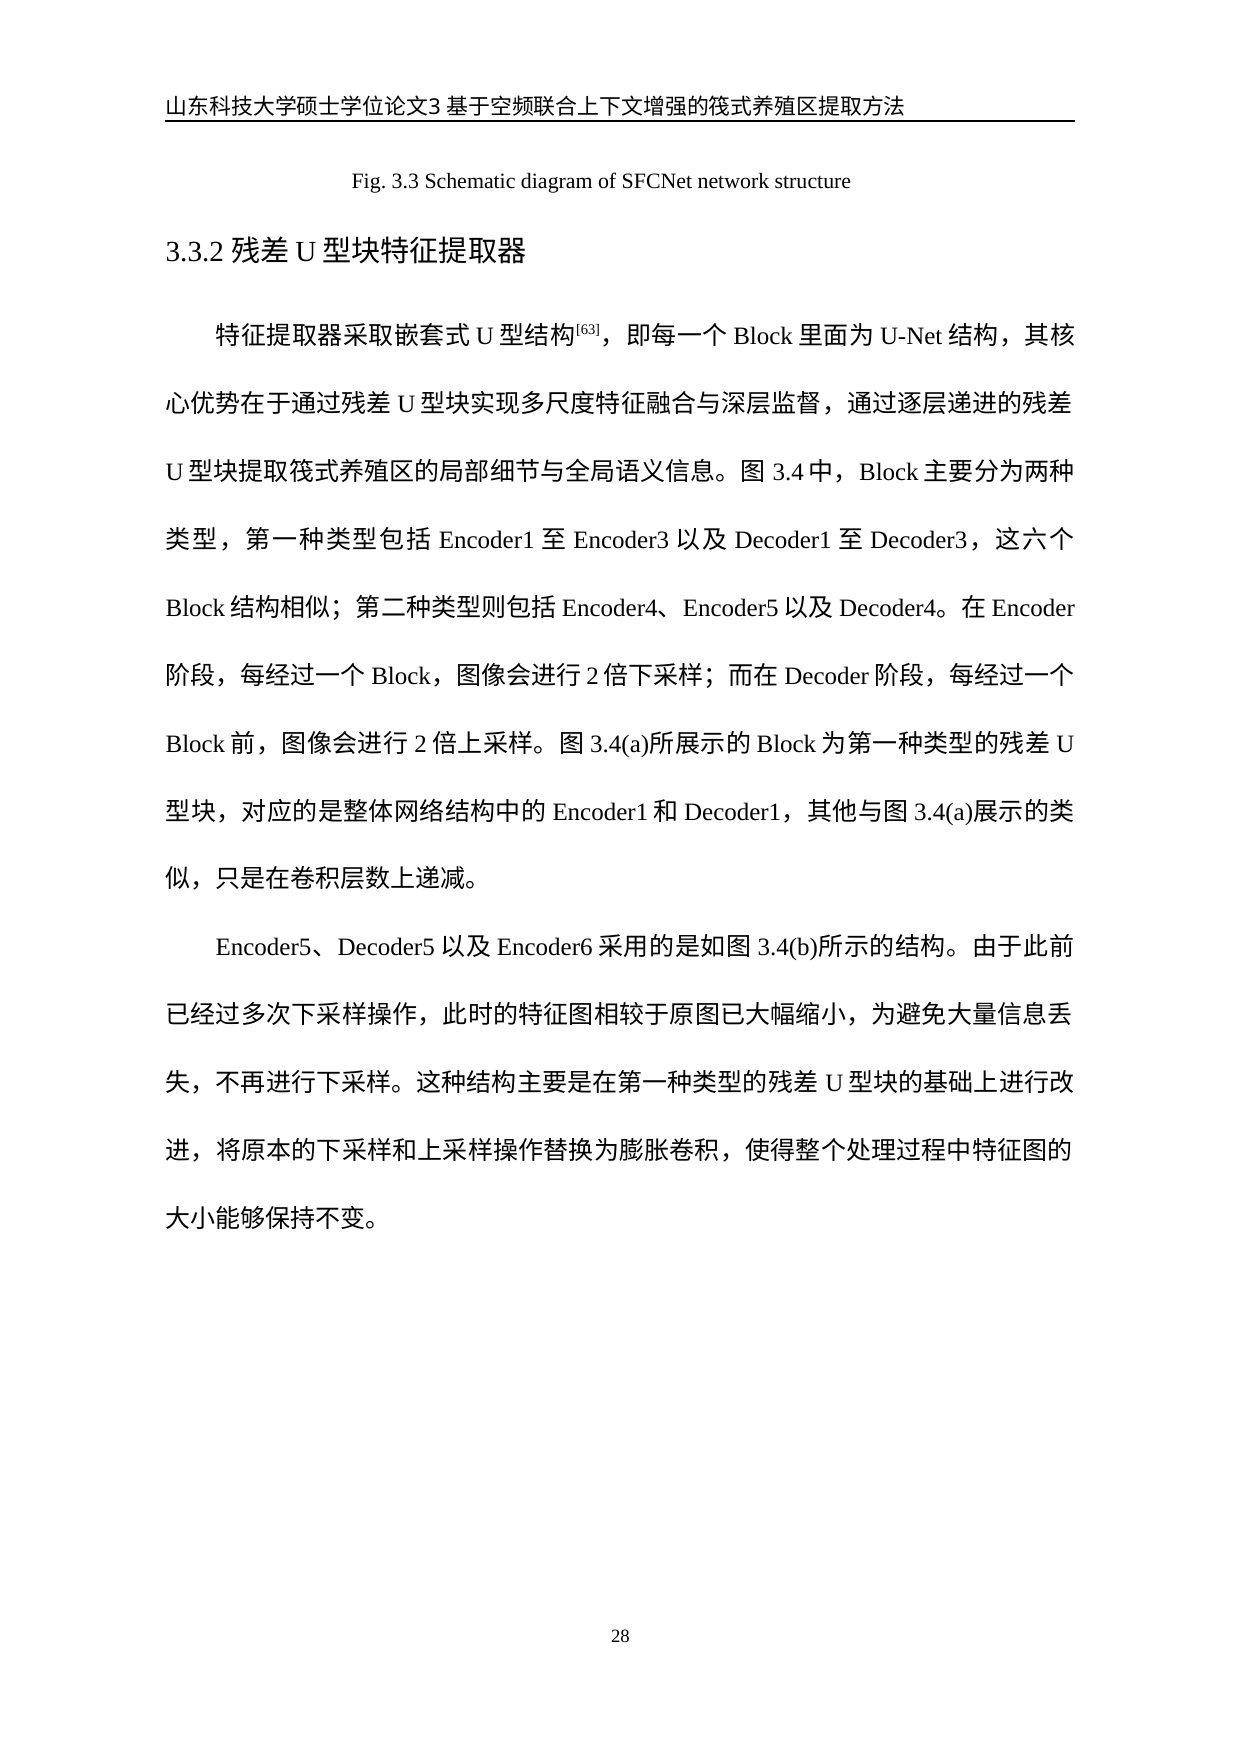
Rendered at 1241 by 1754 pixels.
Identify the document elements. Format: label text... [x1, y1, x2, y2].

subtitle 3.3.2 残差U型块特征提取器 [165, 215, 1075, 283]
text Fig. 3.3 Schematic diagram of SFCNet network structure [165, 164, 1037, 198]
text 特征提取器采取嵌套式U型结构[63]，即每一个Block里面为U-Net结构，其核心优势在于通过残差U型块实现多尺度特征融合与深层监督，通过逐层递进的残差U型块提取筏式养殖区的局部细节与全局语义信息。图3.4中，Block主要分为两种类型，第一种类型包括Encoder1至Encoder3以及Decoder1至Decoder3，这六个Block结构相似；第二种类型则包括Encoder4、Encoder5以及Decoder4。在Encoder阶段，每经过一个Block，图像会进行2倍下采样；而在Decoder阶段，每经过一个Block前，图像会进行2倍上采样。图3.4(a)所展示的Block为第一种类型的残差U型块，对应的是整体网络结构中的Encoder1和Decoder1，其他与图3.4(a)展示的类似，只是在卷积层数上递减。 [165, 300, 1075, 911]
text Encoder5、Decoder5以及Encoder6采用的是如图3.4(b)所示的结构。由于此前已经过多次下采样操作，此时的特征图相较于原图已大幅缩小，为避免大量信息丢失，不再进行下采样。这种结构主要是在第一种类型的残差U型块的基础上进行改进，将原本的下采样和上采样操作替换为膨胀卷积，使得整个处理过程中特征图的大小能够保持不变。 [165, 911, 1075, 1251]
